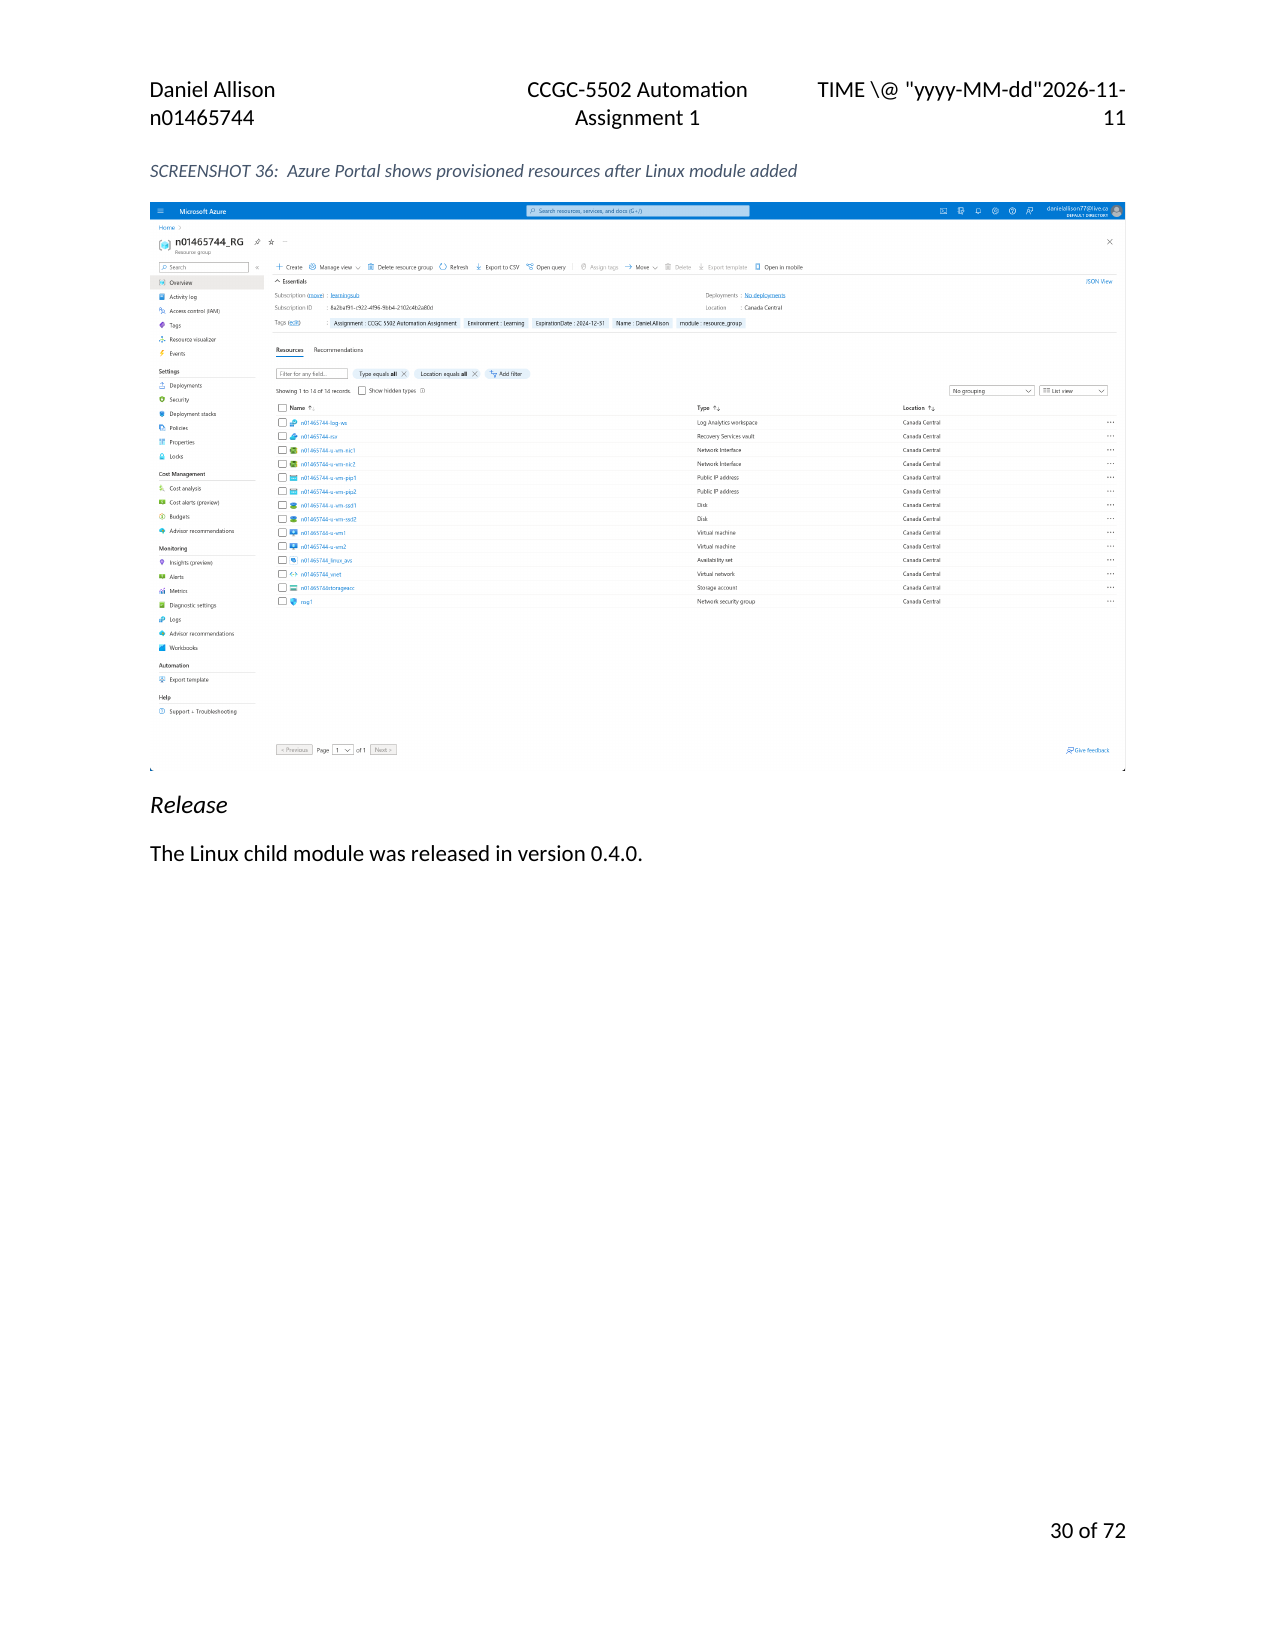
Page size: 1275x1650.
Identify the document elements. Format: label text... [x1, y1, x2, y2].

subtitle Release [150, 789, 1125, 820]
text The Linux child module was released in version 0.4.0. [150, 839, 1125, 867]
text SCREENSHOT 36: Azure Portal shows provisioned resources after Linux module added [150, 159, 1125, 182]
picture [150, 202, 1125, 771]
